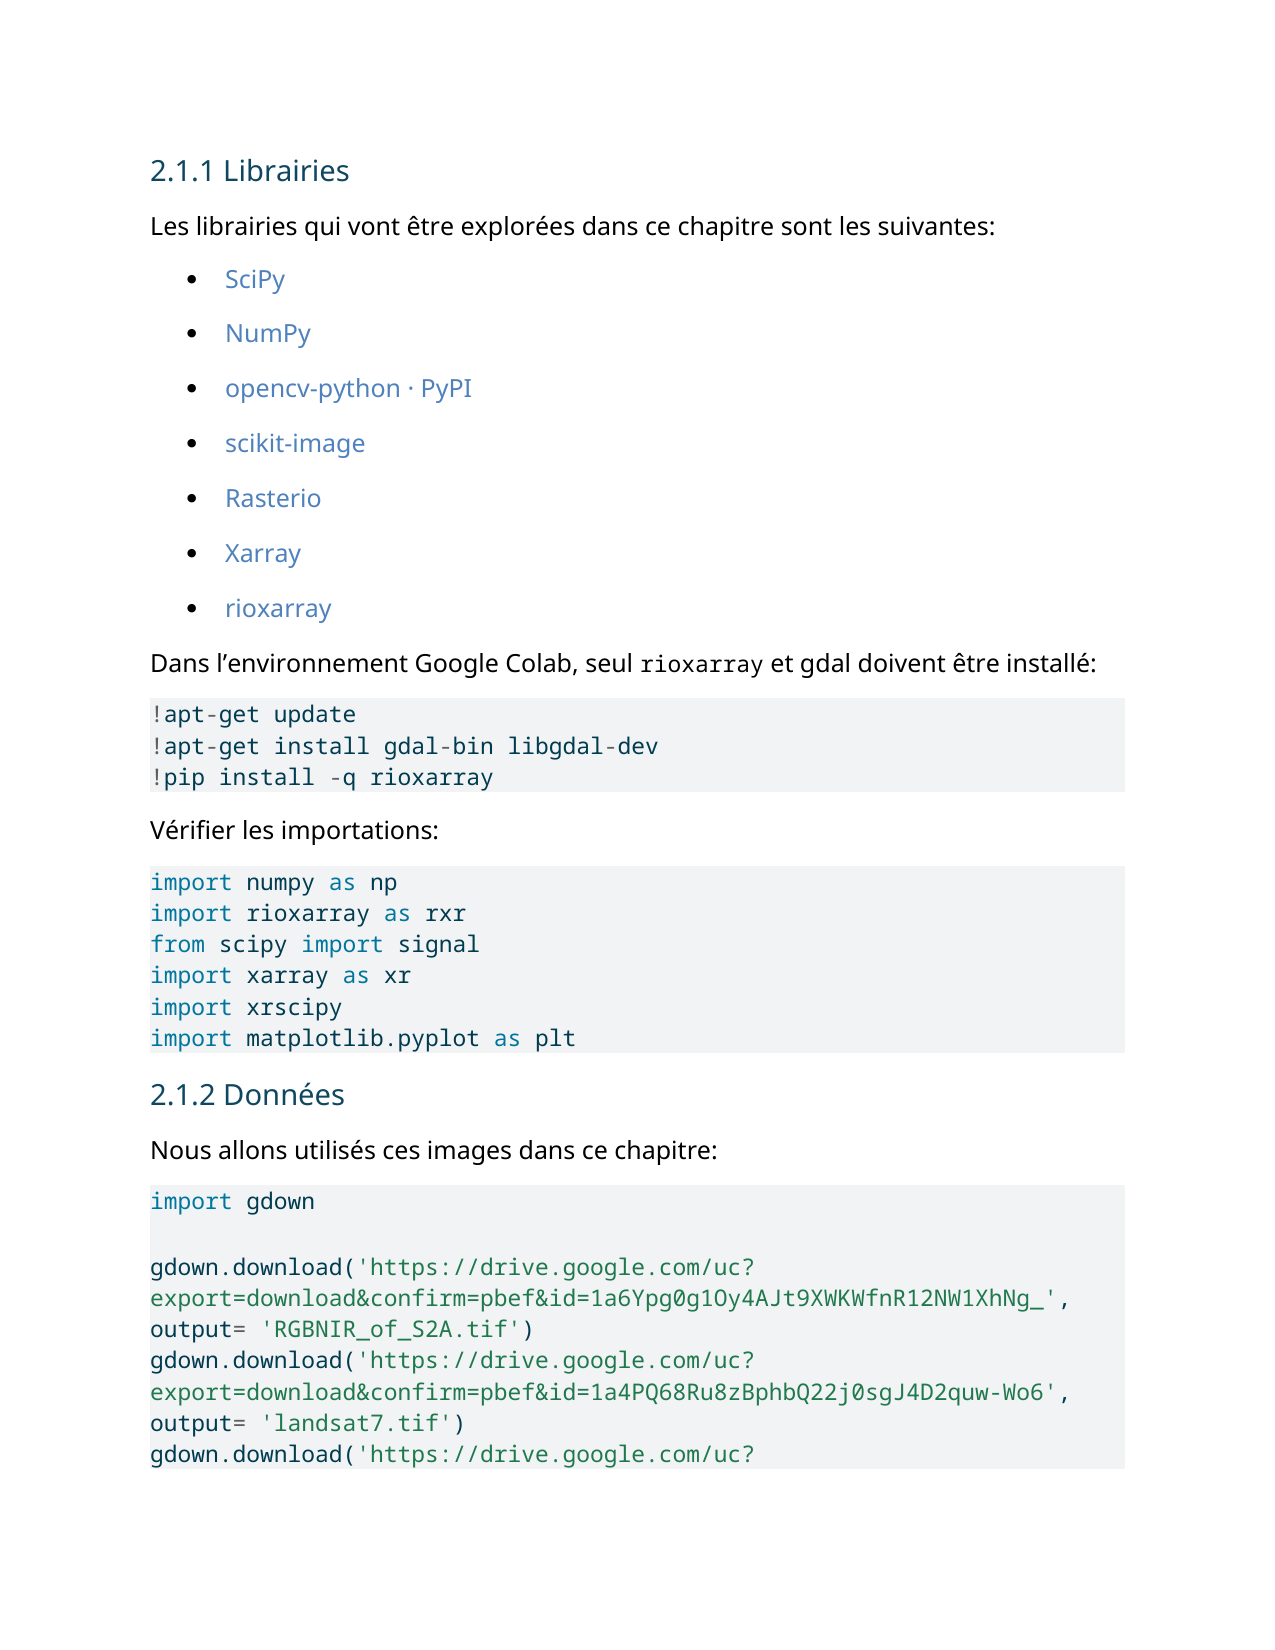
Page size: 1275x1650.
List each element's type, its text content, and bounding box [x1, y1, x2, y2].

list opencv-python · PyPI [187, 371, 1125, 405]
list NumPy [187, 316, 1125, 350]
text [150, 1185, 1125, 1469]
list Xarray [187, 536, 1125, 570]
list rioxarray [187, 591, 1125, 625]
subtitle 2.1.1 Librairies [150, 150, 1125, 190]
text Dans l’environnement Google Colab, seul rioxarray et gdal doivent être installé: [150, 646, 1125, 679]
list SciPy [187, 261, 1125, 295]
text !apt-get update !apt-get install gdal-bin libgdal-dev !pip install -q rioxarray [150, 698, 1125, 792]
text Les librairies qui vont être explorées dans ce chapitre sont les suivantes: [150, 208, 1125, 242]
text import numpy as np import rioxarray as rxr from scipy import signal import xarray as xr import xrscipy import matplotlib.pyplot as plt [150, 866, 1125, 1053]
list scikit-image [187, 426, 1125, 460]
text Vérifier les importations: [150, 813, 1125, 847]
list Rasterio [187, 481, 1125, 515]
text Nous allons utilisés ces images dans ce chapitre: [150, 1132, 1125, 1167]
subtitle 2.1.2 Données [150, 1074, 1125, 1114]
